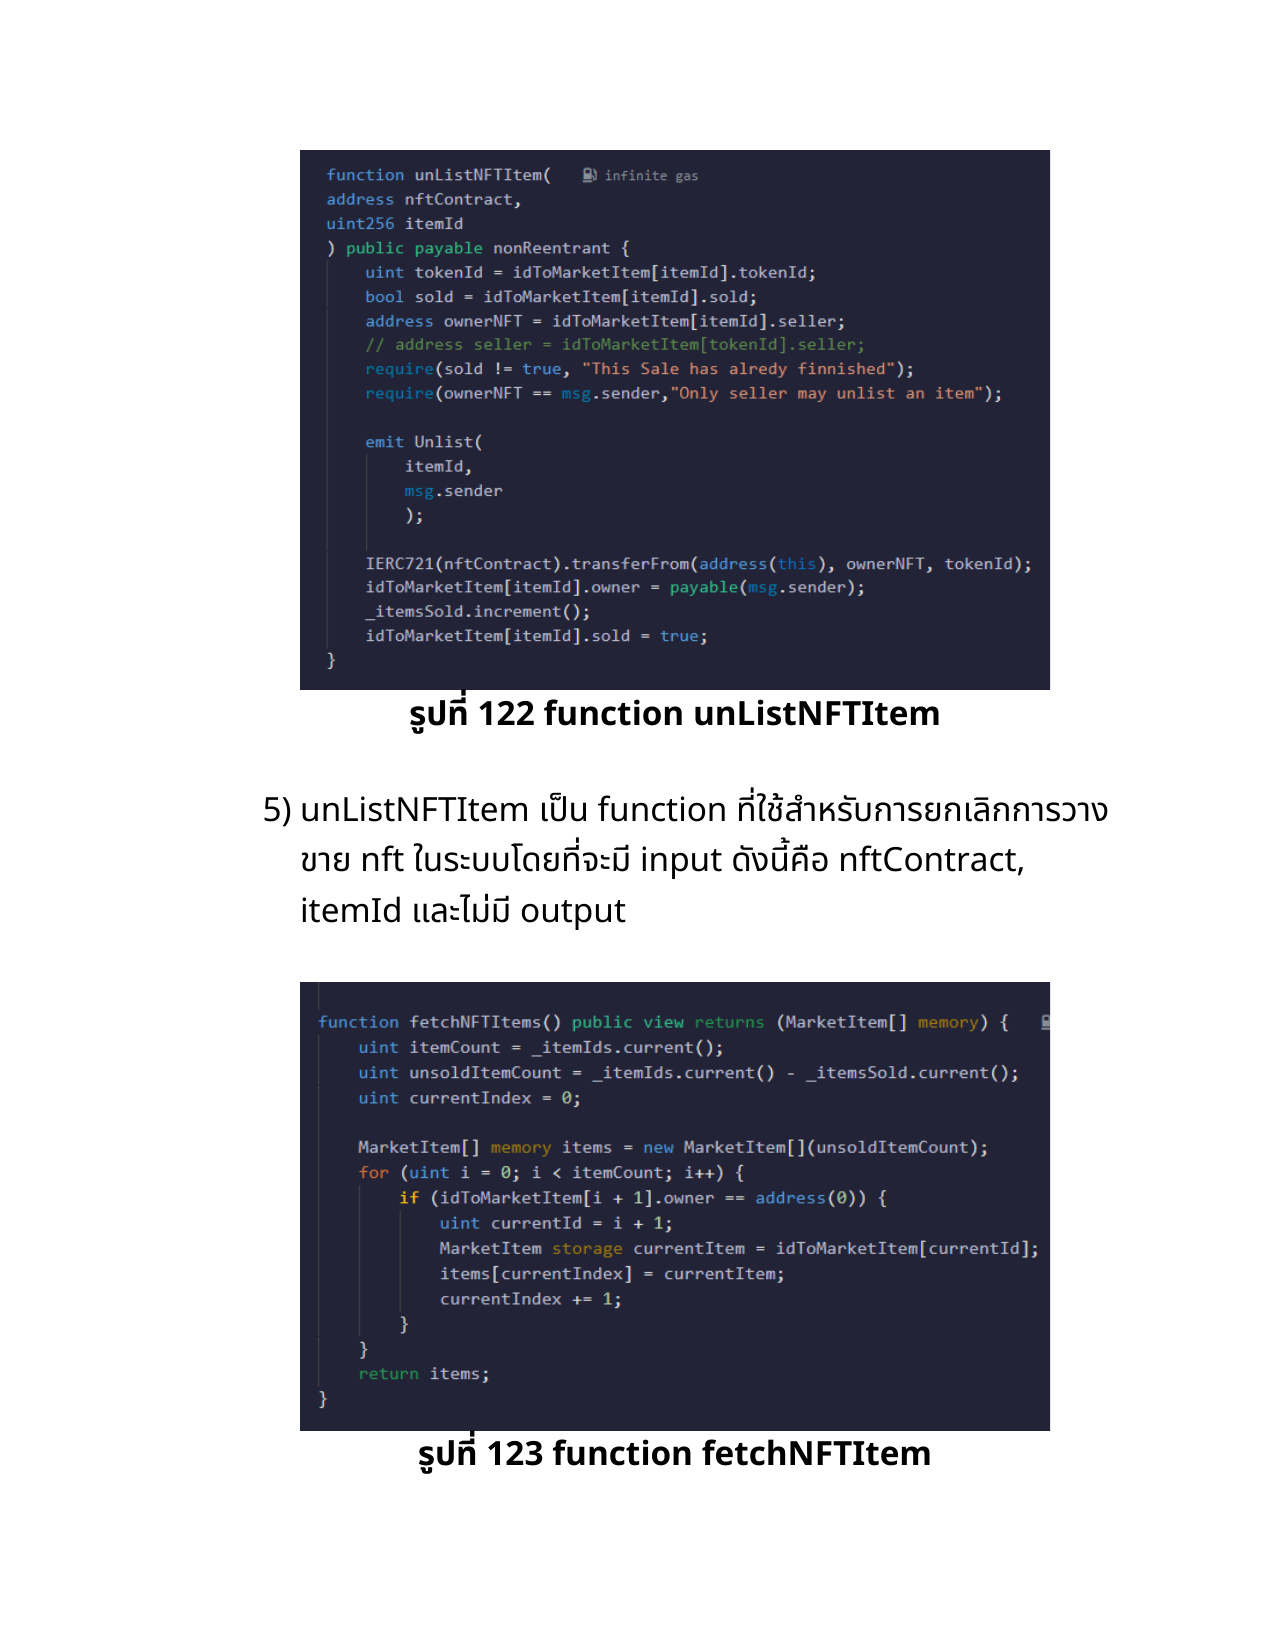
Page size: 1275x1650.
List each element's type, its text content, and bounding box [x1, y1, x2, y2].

picture [300, 982, 1050, 1431]
text รูปที่ 123 function fetchNFTItem [225, 1430, 1125, 1481]
picture [300, 150, 1050, 690]
text รูปที่ 122 function unListNFTItem [225, 689, 1125, 740]
list unListNFTItem เป็น function ที่ใช้สำหรับการยกเลิกการวางขาย nft ในระบบโดยที่จะมี input ดังนี้คือ nftContract, itemId และไม่มี output [262, 785, 1125, 937]
